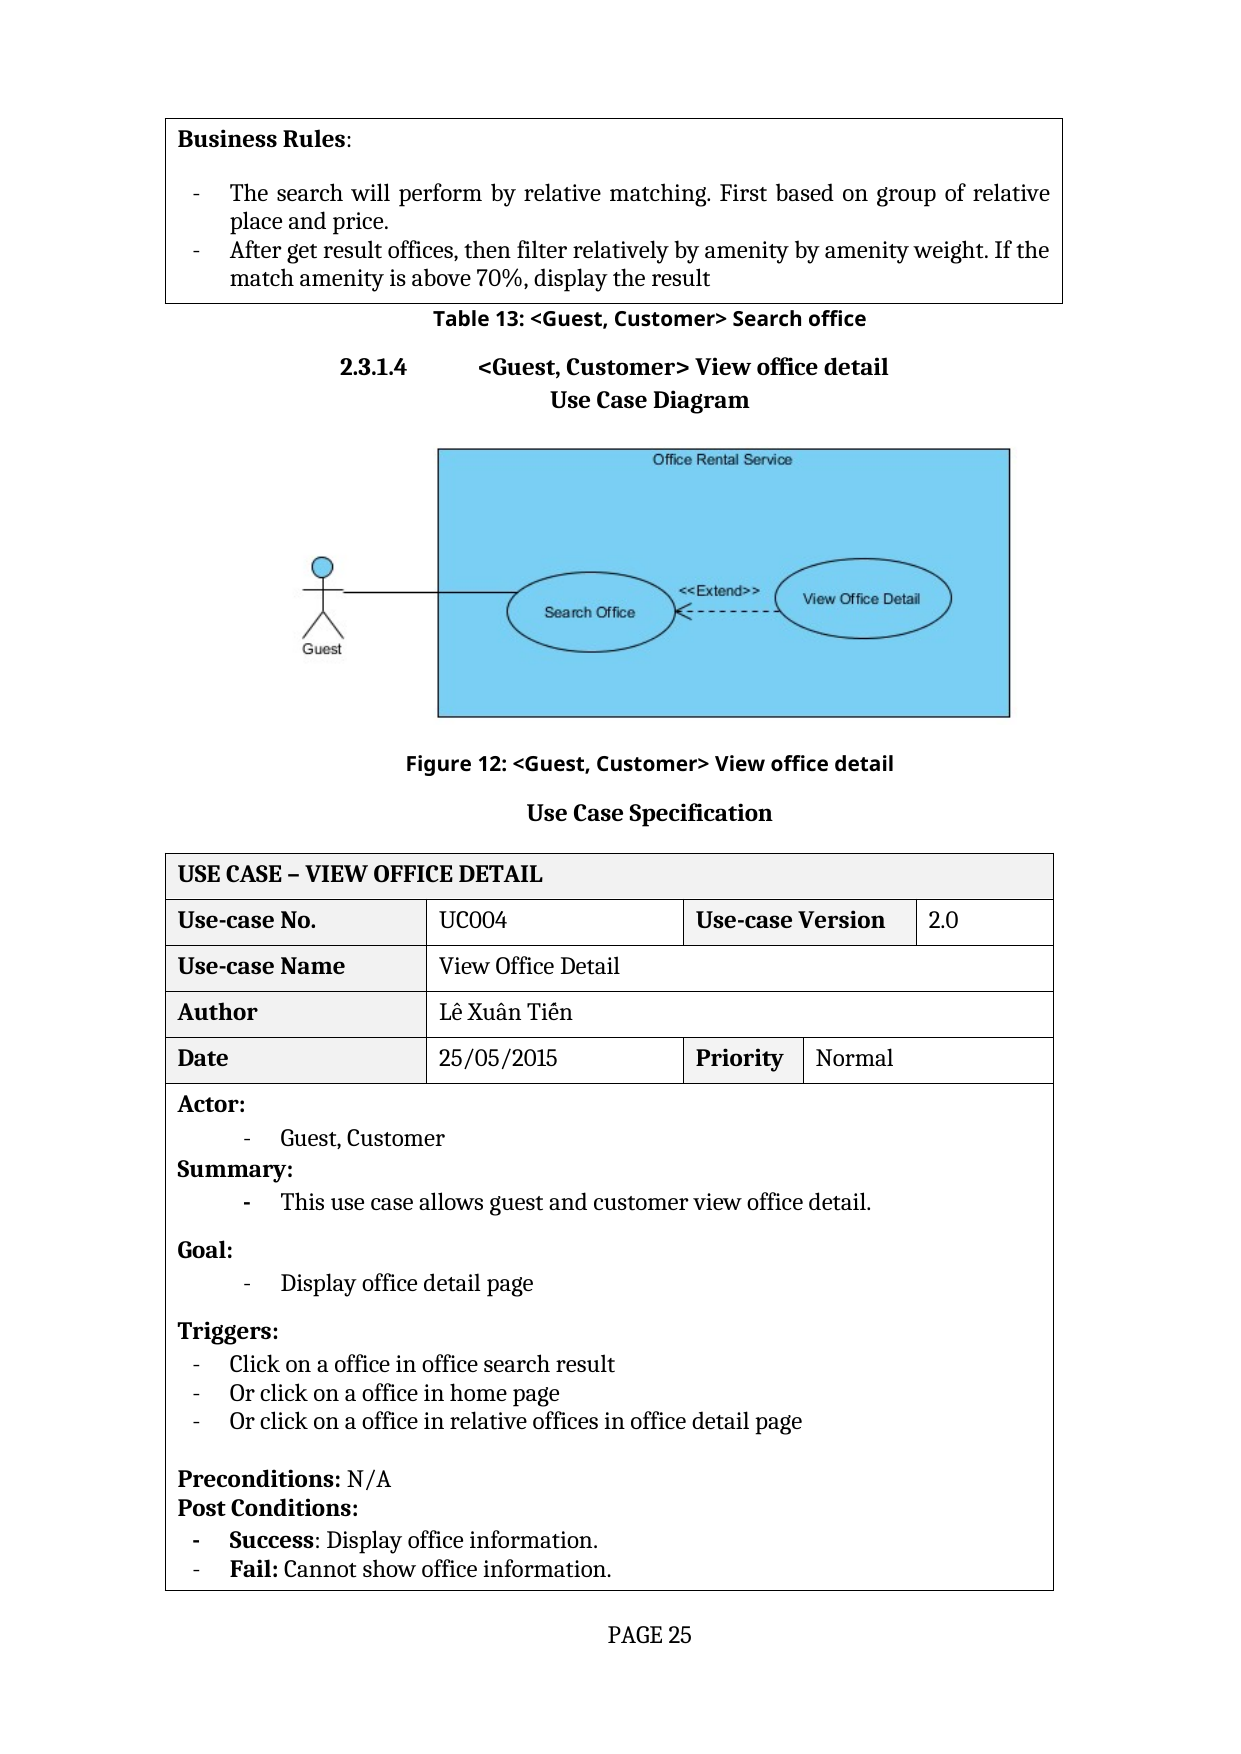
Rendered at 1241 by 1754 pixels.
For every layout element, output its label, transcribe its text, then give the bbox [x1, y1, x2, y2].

table_cell UC004 [427, 900, 683, 945]
table_cell 25/05/2015 [427, 1038, 683, 1083]
table_cell Date [166, 1038, 426, 1083]
table_header USE CASE – VIEW OFFICE DETAIL [166, 854, 1053, 898]
table_cell View Office Detail [427, 946, 1053, 991]
table_cell Priority [684, 1038, 803, 1083]
text Table 13: <Guest, Customer> Search office [177, 304, 1122, 332]
table_cell Author [166, 992, 426, 1037]
subtitle <Guest, Customer> View office detail [340, 353, 1122, 382]
table_cell Normal [804, 1038, 1053, 1083]
table_cell Use-case Version [684, 900, 916, 945]
table_cell Lê Xuân Tiến [427, 992, 1053, 1037]
table_cell Use-case Name [166, 946, 426, 991]
picture [281, 439, 1018, 725]
text Use Case Diagram [177, 386, 1122, 415]
text Figure 12: <Guest, Customer> View office detail [177, 749, 1122, 778]
table_cell 2.0 [917, 900, 1053, 945]
table_cell Use-case No. [166, 900, 426, 945]
text Use Case Specification [177, 798, 1122, 827]
